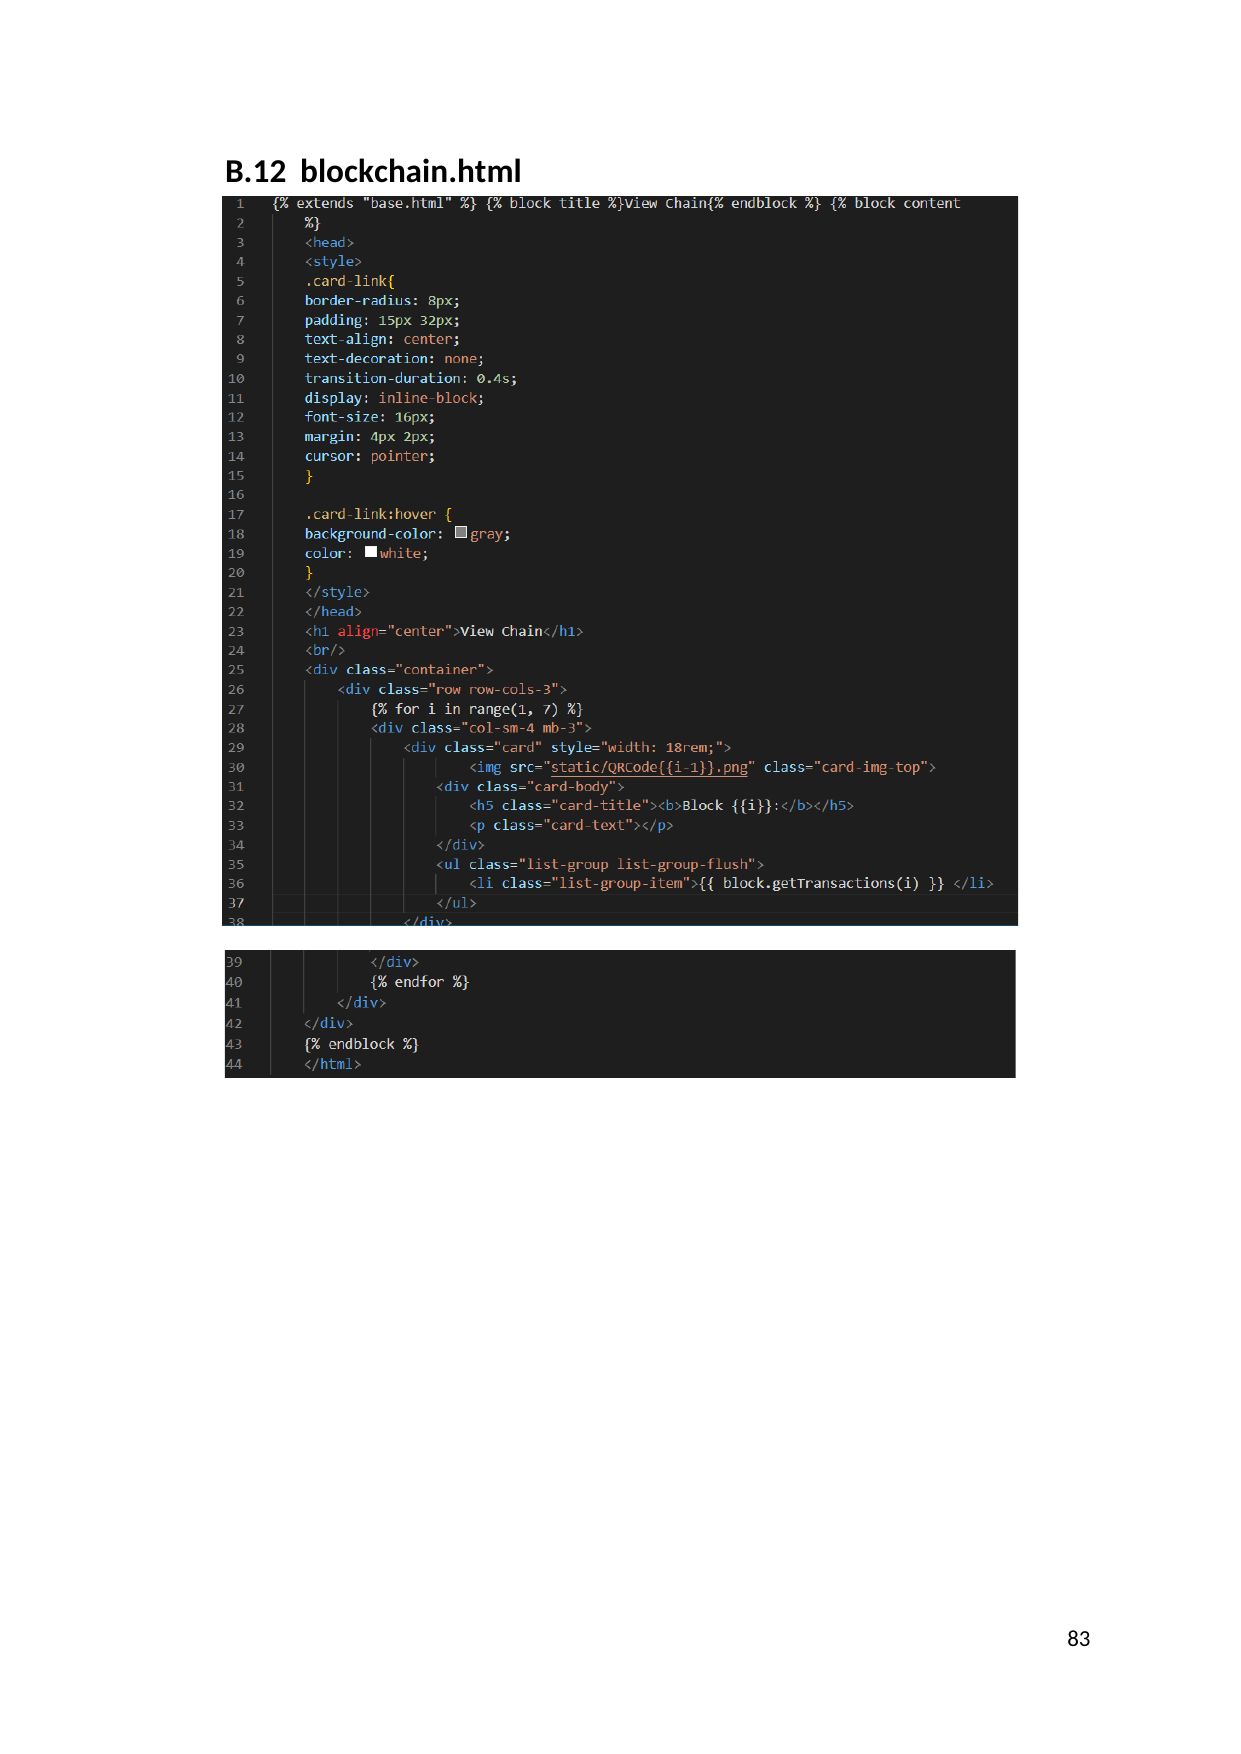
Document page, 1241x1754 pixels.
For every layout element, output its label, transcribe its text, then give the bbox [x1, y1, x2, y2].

subtitle B.12 blockchain.html [150, 150, 1090, 191]
picture [224, 950, 1016, 1078]
picture [222, 196, 1019, 926]
